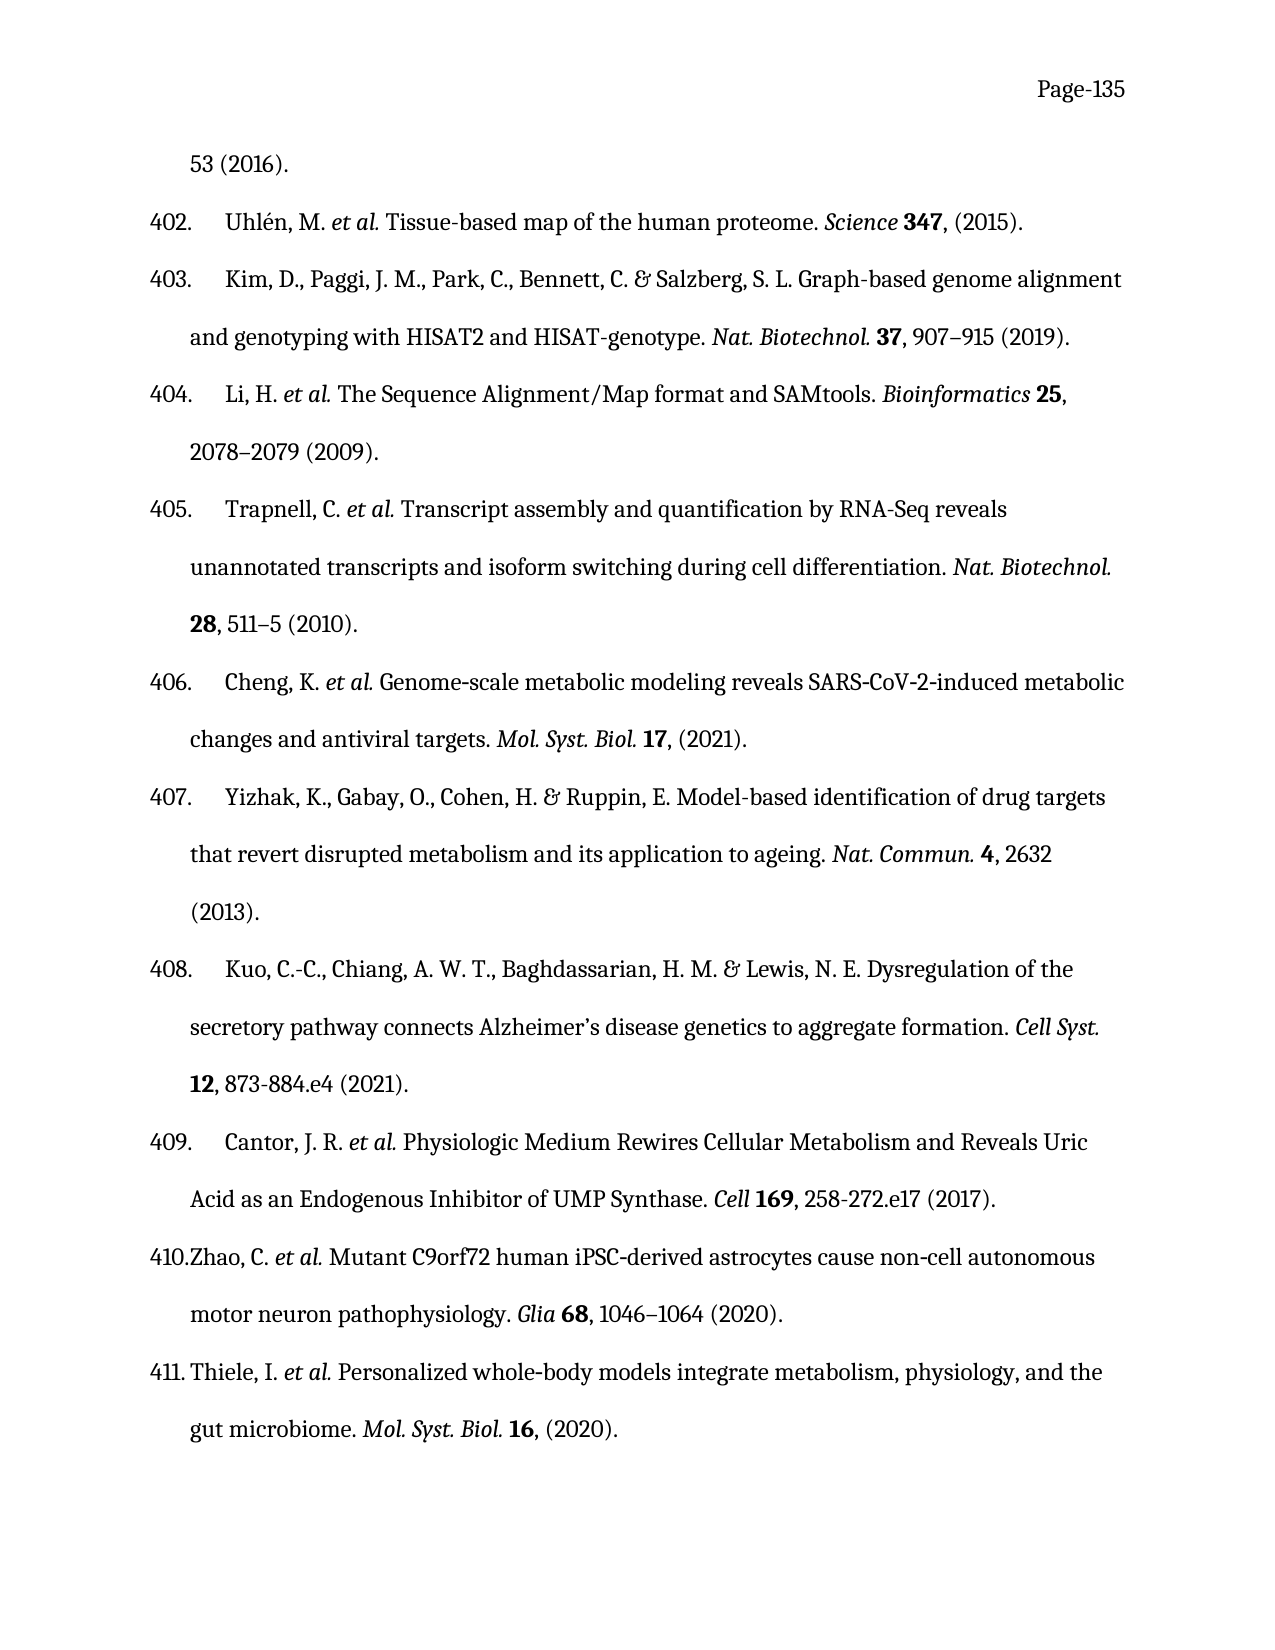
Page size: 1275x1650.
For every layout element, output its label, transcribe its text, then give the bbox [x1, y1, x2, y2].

text 407. Yizhak, K., Gabay, O., Cohen, H. & Ruppin, E. Model-based identification of drug targets that revert disrupted metabolism and its application to ageing. Nat. Commun. 4, 2632 (2013). [150, 782, 1125, 926]
text 402. Uhlén, M. et al. Tissue-based map of the human proteome. Science 347, (2015). [150, 207, 1125, 236]
text 411. Thiele, I. et al. Personalized whole‐body models integrate metabolism, physiology, and the gut microbiome. Mol. Syst. Biol. 16, (2020). [150, 1357, 1125, 1444]
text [150, 150, 1125, 179]
text 409. Cantor, J. R. et al. Physiologic Medium Rewires Cellular Metabolism and Reveals Uric Acid as an Endogenous Inhibitor of UMP Synthase. Cell 169, 258-272.e17 (2017). [150, 1127, 1125, 1214]
text 403. Kim, D., Paggi, J. M., Park, C., Bennett, C. & Salzberg, S. L. Graph-based genome alignment and genotyping with HISAT2 and HISAT-genotype. Nat. Biotechnol. 37, 907–915 (2019). [150, 265, 1125, 351]
text 406. Cheng, K. et al. Genome‐scale metabolic modeling reveals SARS‐CoV‐2‐induced metabolic changes and antiviral targets. Mol. Syst. Biol. 17, (2021). [150, 667, 1125, 754]
text 404. Li, H. et al. The Sequence Alignment/Map format and SAMtools. Bioinformatics 25, 2078–2079 (2009). [150, 380, 1125, 466]
text 405. Trapnell, C. et al. Transcript assembly and quantification by RNA-Seq reveals unannotated transcripts and isoform switching during cell differentiation. Nat. Biotechnol. 28, 511–5 (2010). [150, 495, 1125, 639]
text 410. Zhao, C. et al. Mutant C9orf72 human iPSC‐derived astrocytes cause non‐cell autonomous motor neuron pathophysiology. Glia 68, 1046–1064 (2020). [150, 1242, 1125, 1329]
text 408. Kuo, C.-C., Chiang, A. W. T., Baghdassarian, H. M. & Lewis, N. E. Dysregulation of the secretory pathway connects Alzheimer’s disease genetics to aggregate formation. Cell Syst. 12, 873-884.e4 (2021). [150, 955, 1125, 1099]
